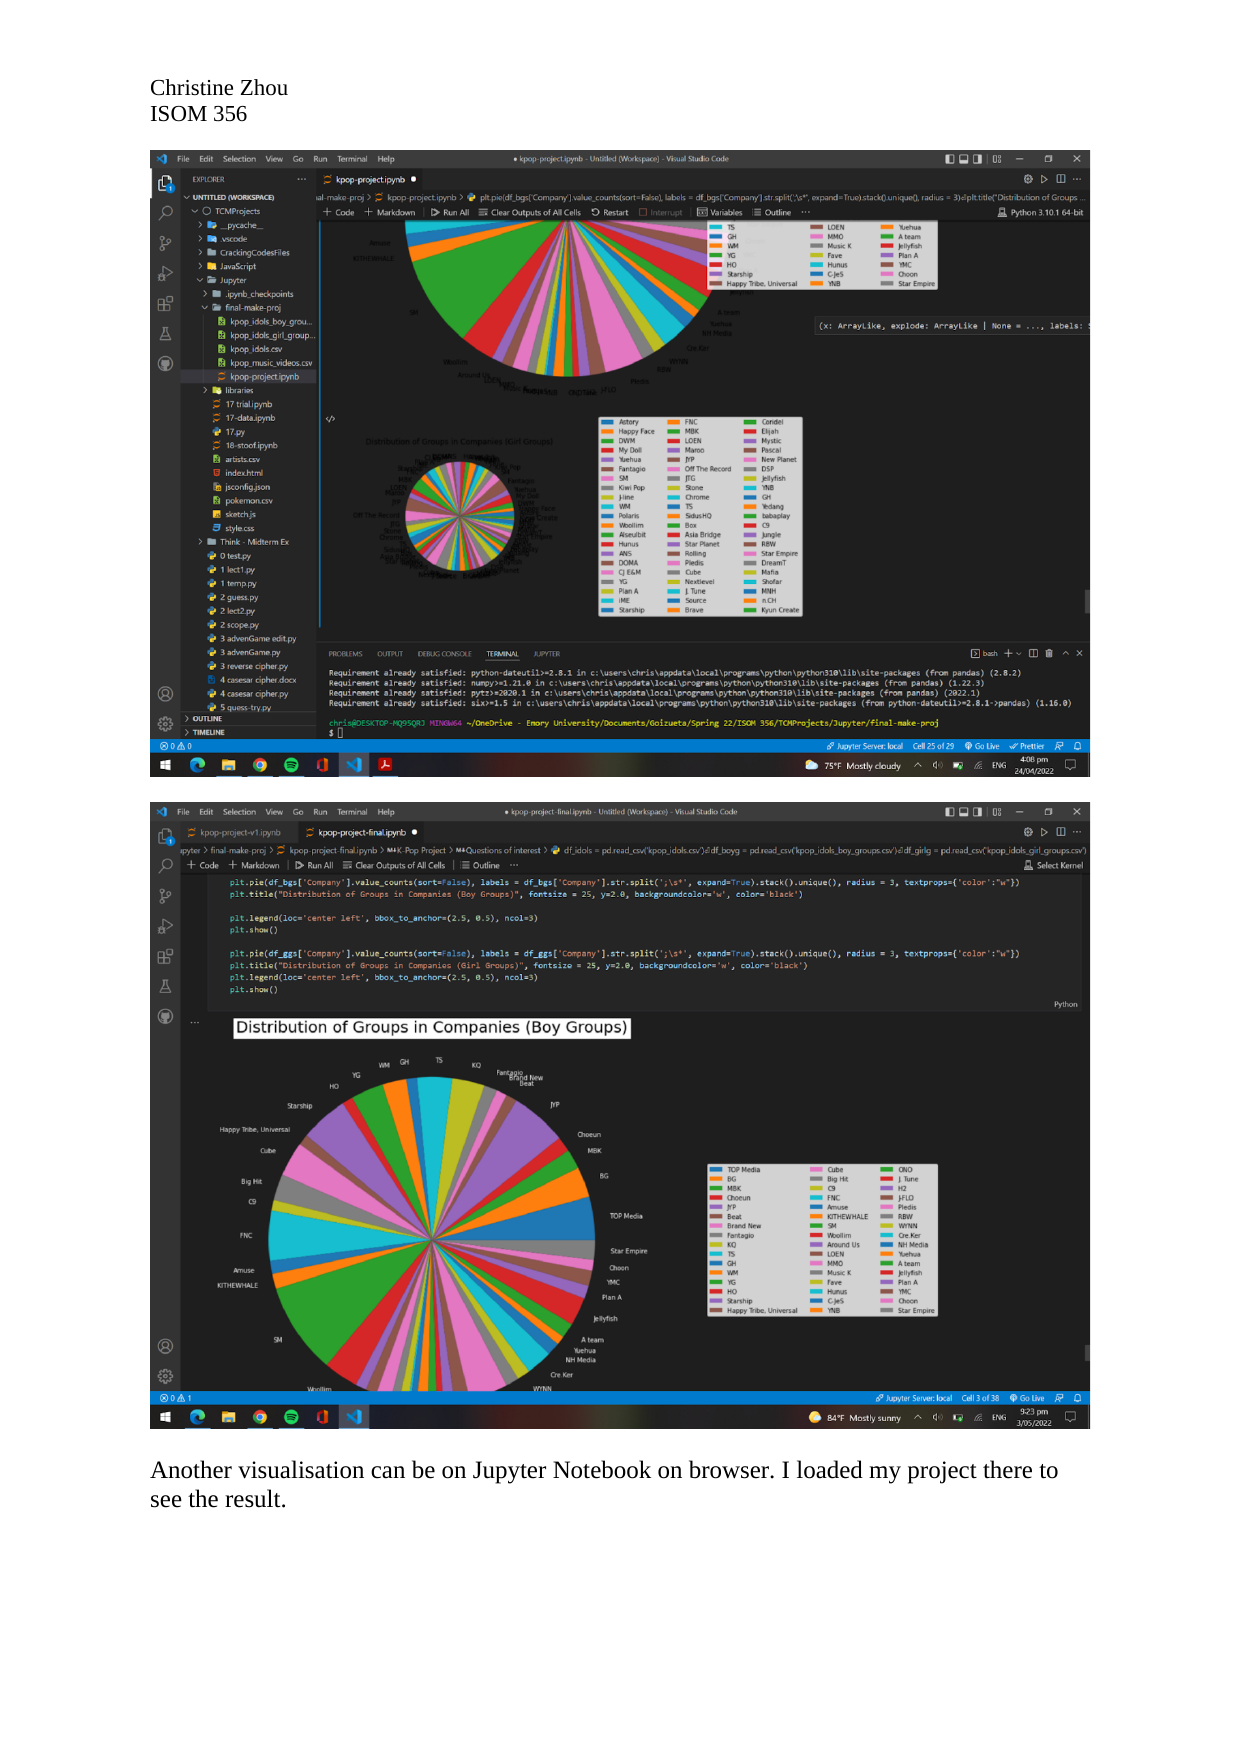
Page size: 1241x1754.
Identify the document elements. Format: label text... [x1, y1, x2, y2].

picture [150, 802, 1091, 1429]
picture [150, 150, 1091, 777]
text Another visualisation can be on Jupyter Notebook on browser. I loaded my project there to see the result. [150, 1455, 1090, 1513]
